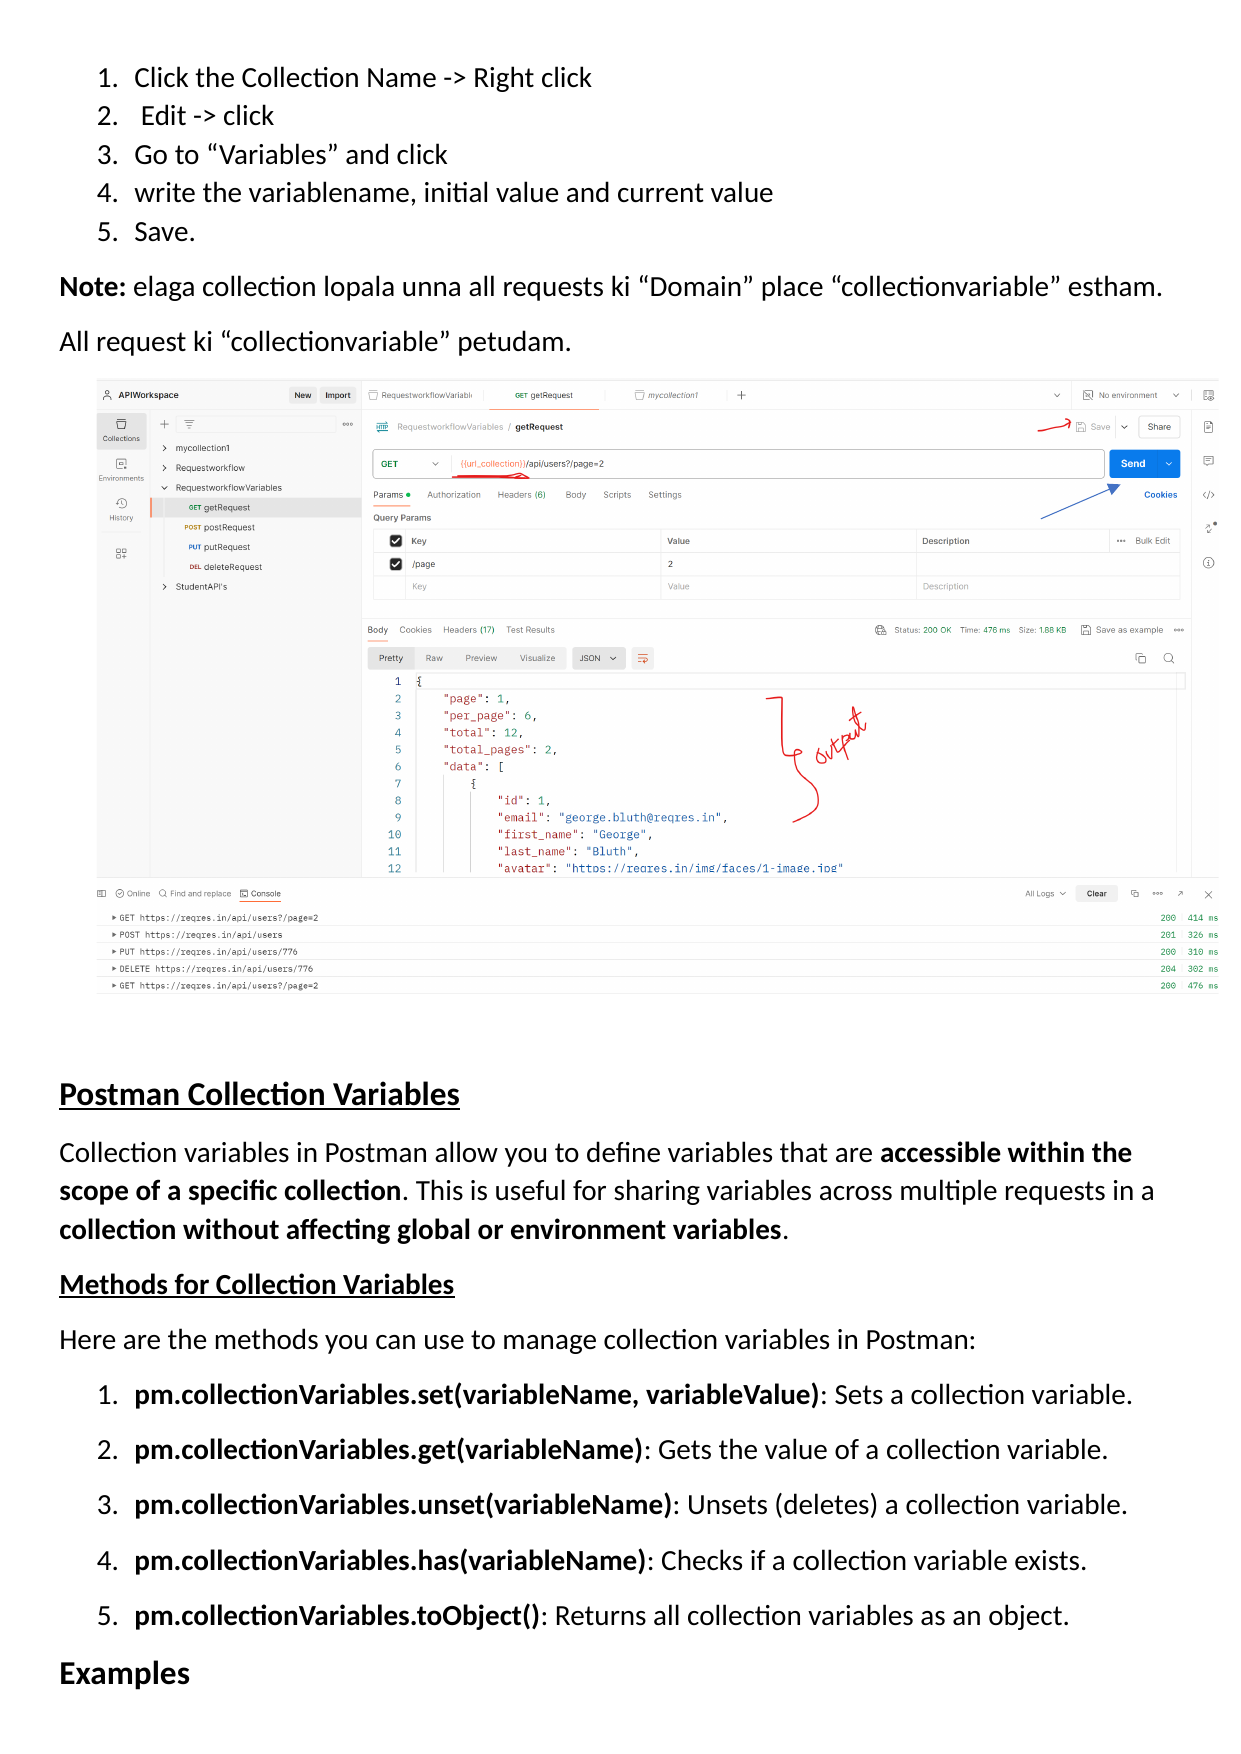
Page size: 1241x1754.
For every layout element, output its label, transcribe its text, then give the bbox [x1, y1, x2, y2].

text All request ki “collectionvariable” petudam. [59, 323, 1181, 359]
list pm.collectionVariables.set(variableName, variableValue): Sets a collection variable. [97, 1376, 1181, 1412]
list Save. [97, 213, 1181, 248]
list pm.collectionVariables.has(variableName): Checks if a collection variable exists. [97, 1542, 1181, 1577]
list Click the Collection Name -> Right click [97, 59, 1181, 95]
list pm.collectionVariables.unset(variableName): Unsets (deletes) a collection variable. [97, 1486, 1181, 1522]
text Here are the methods you can use to manage collection variables in Postman: [59, 1321, 1181, 1357]
list Edit -> click [97, 97, 1181, 133]
list Go to “Variables” and click [97, 136, 1181, 172]
picture [96, 378, 1219, 994]
list pm.collectionVariables.toObject(): Returns all collection variables as an object. [97, 1597, 1181, 1632]
list pm.collectionVariables.get(variableName): Gets the value of a collection variable. [97, 1431, 1181, 1467]
text Collection variables in Postman allow you to define variables that are accessible within the scope of a specific collection. This is useful for sharing variables across multiple requests in a collection without affecting global or environment variables. [59, 1134, 1181, 1247]
text Note: elaga collection lopala unna all requests ki “Domain” place “collectionvariable” estham. [59, 268, 1181, 303]
list write the variablename, initial value and current value [97, 174, 1181, 210]
text Methods for Collection Variables [59, 1266, 1181, 1302]
text Examples [59, 1652, 1181, 1692]
text Postman Collection Variables [59, 1073, 1181, 1114]
